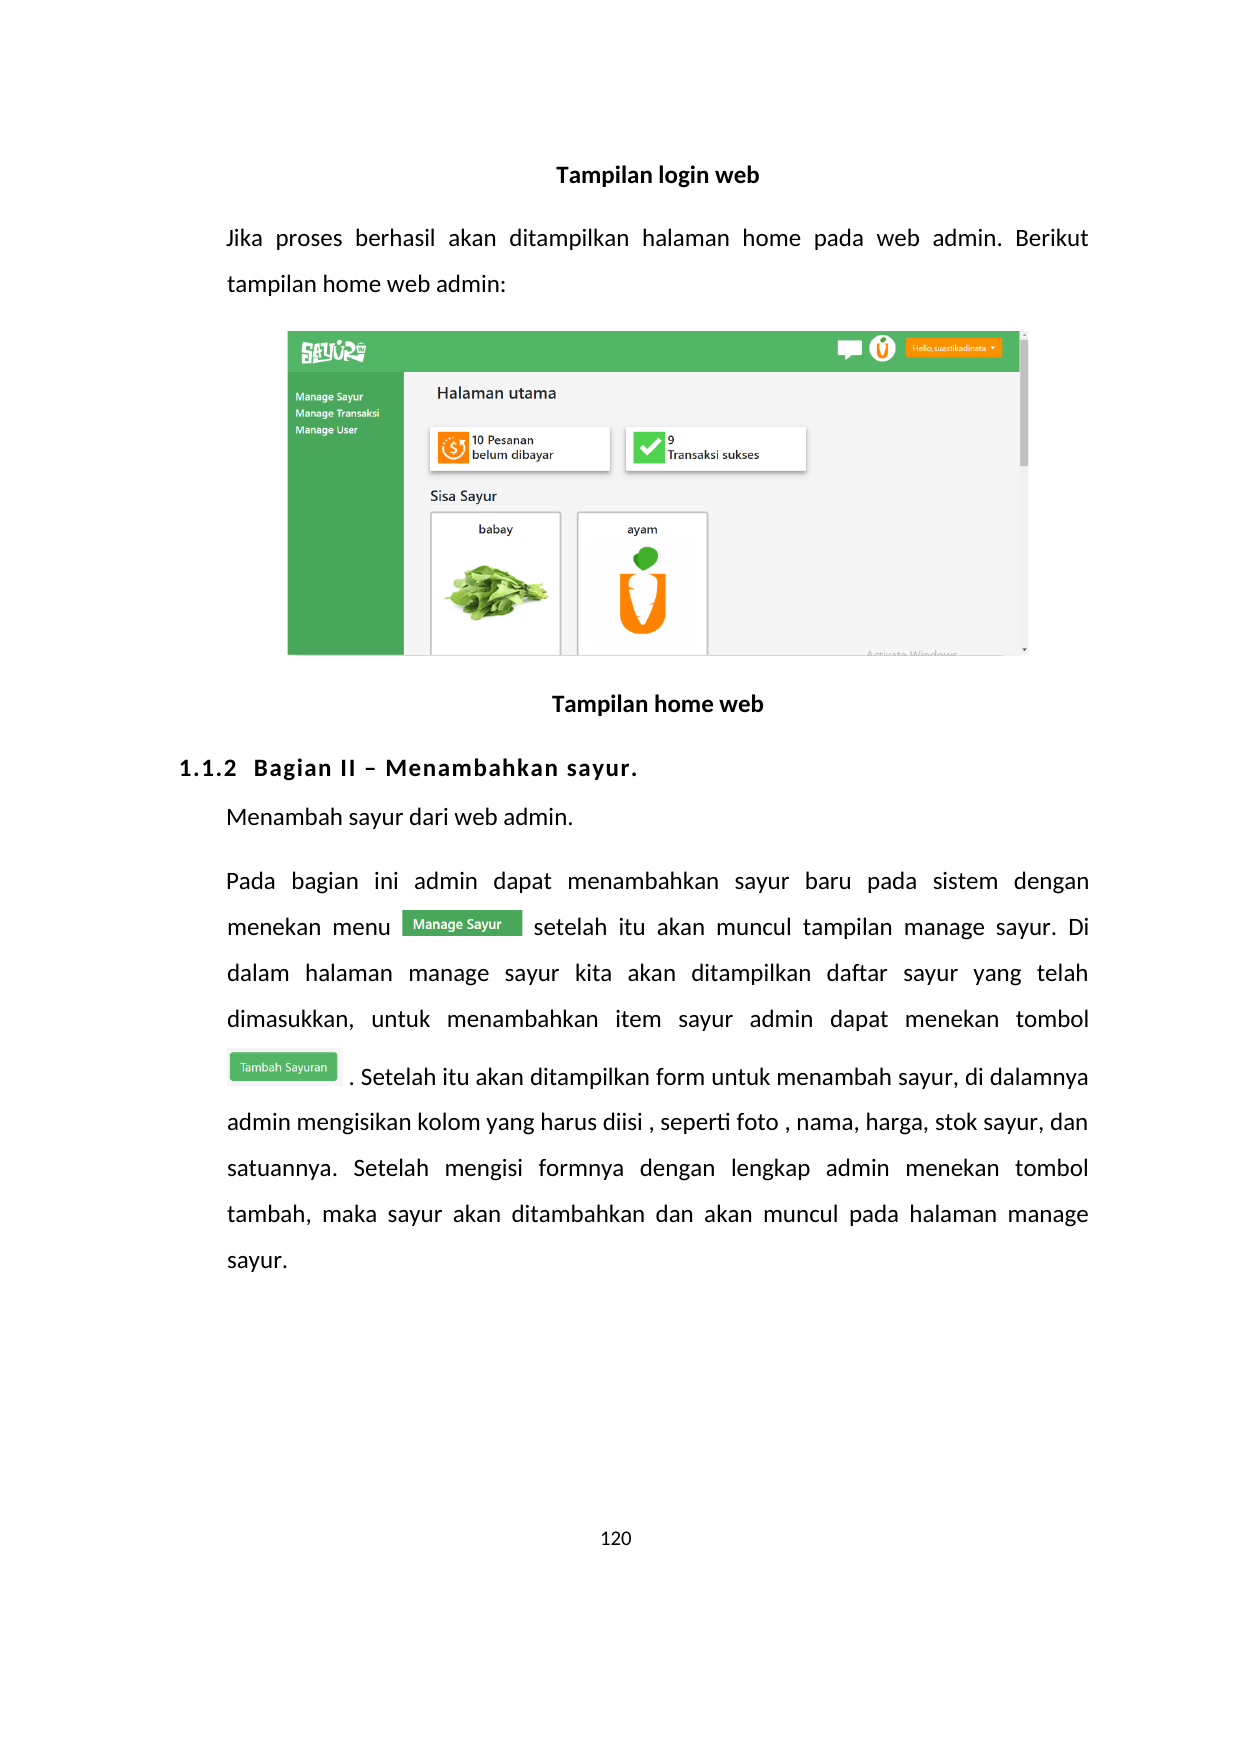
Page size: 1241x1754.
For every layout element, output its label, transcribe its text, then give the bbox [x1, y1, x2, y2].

text Pada bagian ini admin dapat menambahkan sayur baru pada sistem dengan menekan menu setelah itu akan muncul tampilan manage sayur. Di dalam halaman manage sayur kita akan ditampilkan daftar sayur yang telah dimasukkan, untuk menambahkan item sayur admin dapat menekan tombol . Setelah itu akan ditampilkan form untuk menambah sayur, di dalamnya admin mengisikan kolom yang harus diisi , seperti foto , nama, harga, stok sayur, dan satuannya. Setelah mengisi formnya dengan lengkap admin menekan tombol tambah, maka sayur akan ditambahkan dan akan muncul pada halaman manage sayur. [226, 865, 1090, 1274]
text Tampilan home web [226, 688, 1090, 719]
text Tampilan login web [226, 159, 1090, 189]
text Jika proses berhasil akan ditampilkan halaman home pada web admin. Berikut tampilan home web admin: [226, 222, 1090, 299]
picture [226, 1048, 343, 1086]
list Bagian II – Menambahkan sayur. [179, 752, 1090, 782]
text Menambah sayur dari web admin. [226, 801, 1090, 832]
picture [287, 331, 1029, 656]
picture [402, 910, 523, 936]
